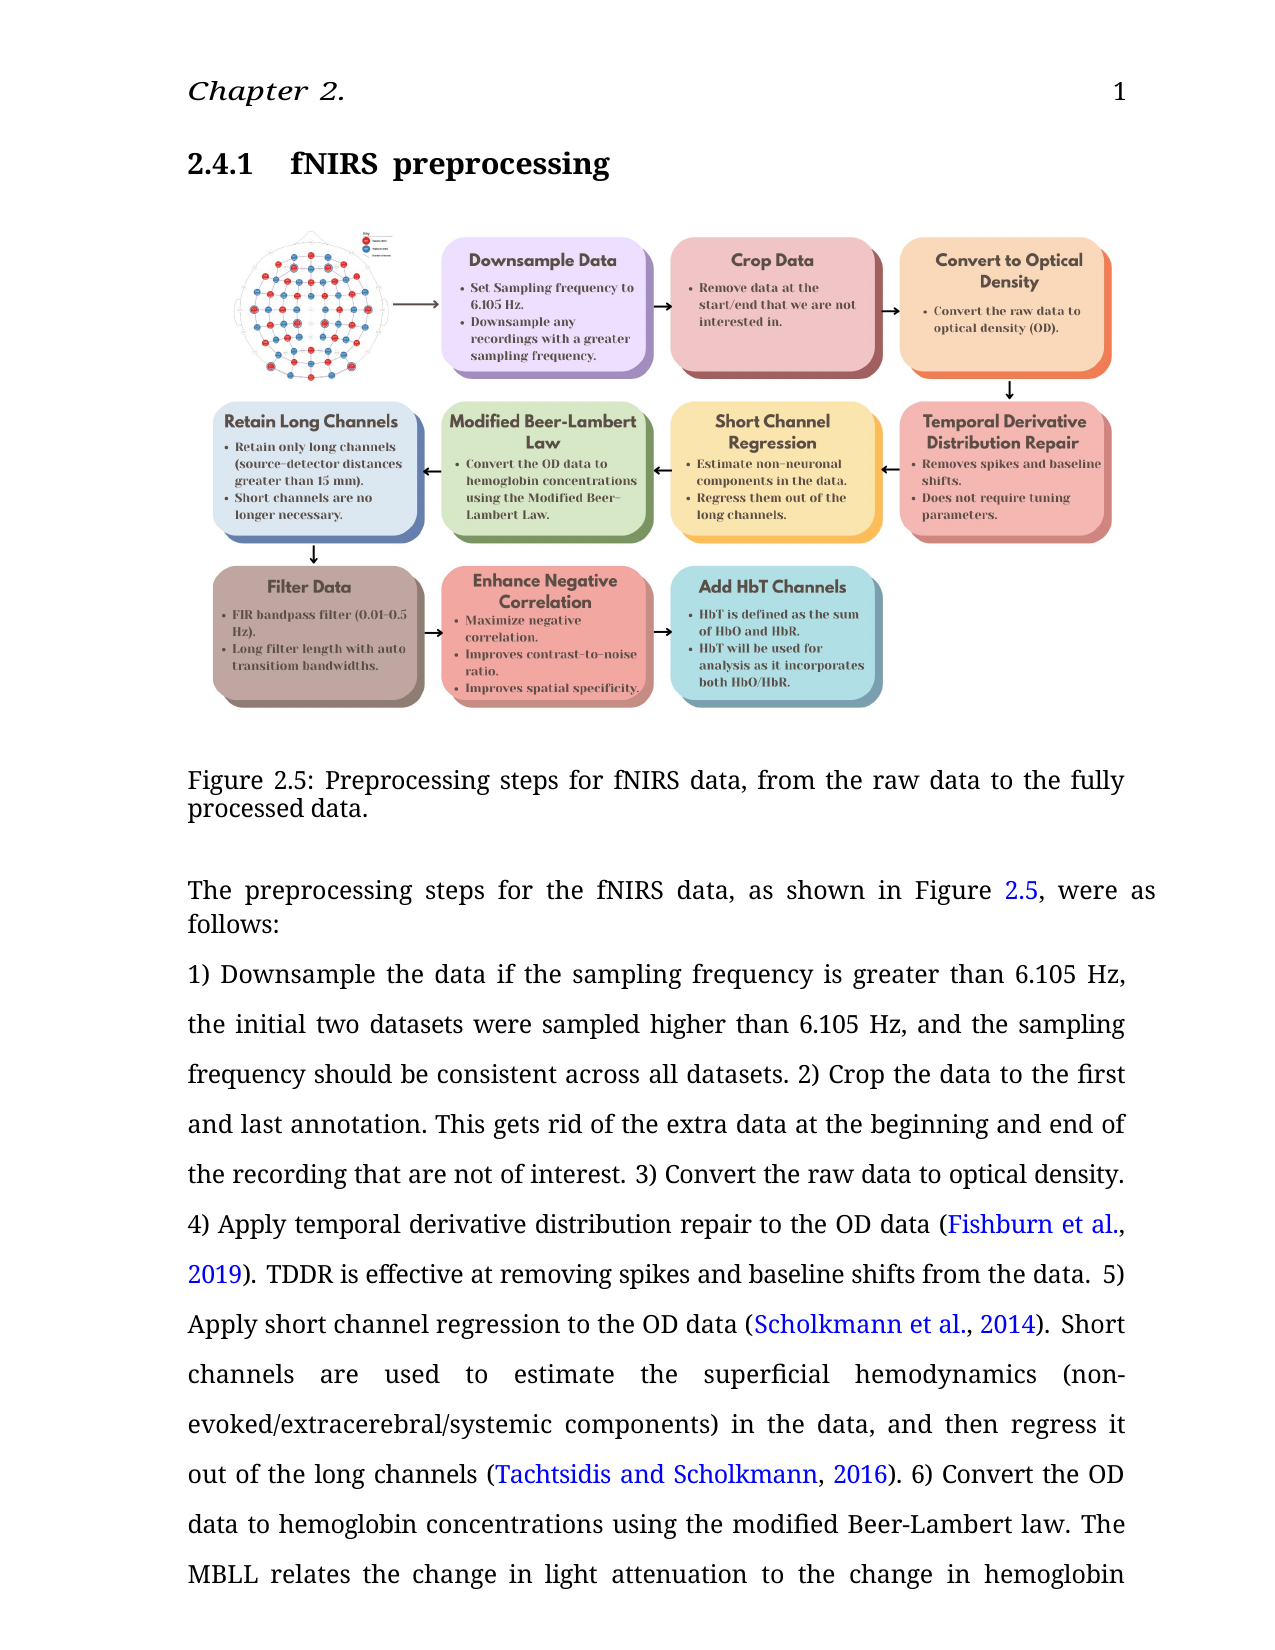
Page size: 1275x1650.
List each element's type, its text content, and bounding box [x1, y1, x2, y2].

picture [212, 230, 1112, 708]
subtitle fNIRS preprocessing [187, 143, 1156, 183]
text The preprocessing steps for the fNIRS data, as shown in Figure 2.5, were as follows: [187, 872, 1156, 940]
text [187, 957, 1126, 1591]
text Figure 2.5: Preprocessing steps for fNIRS data, from the raw data to the fully processed data. [187, 765, 1125, 825]
